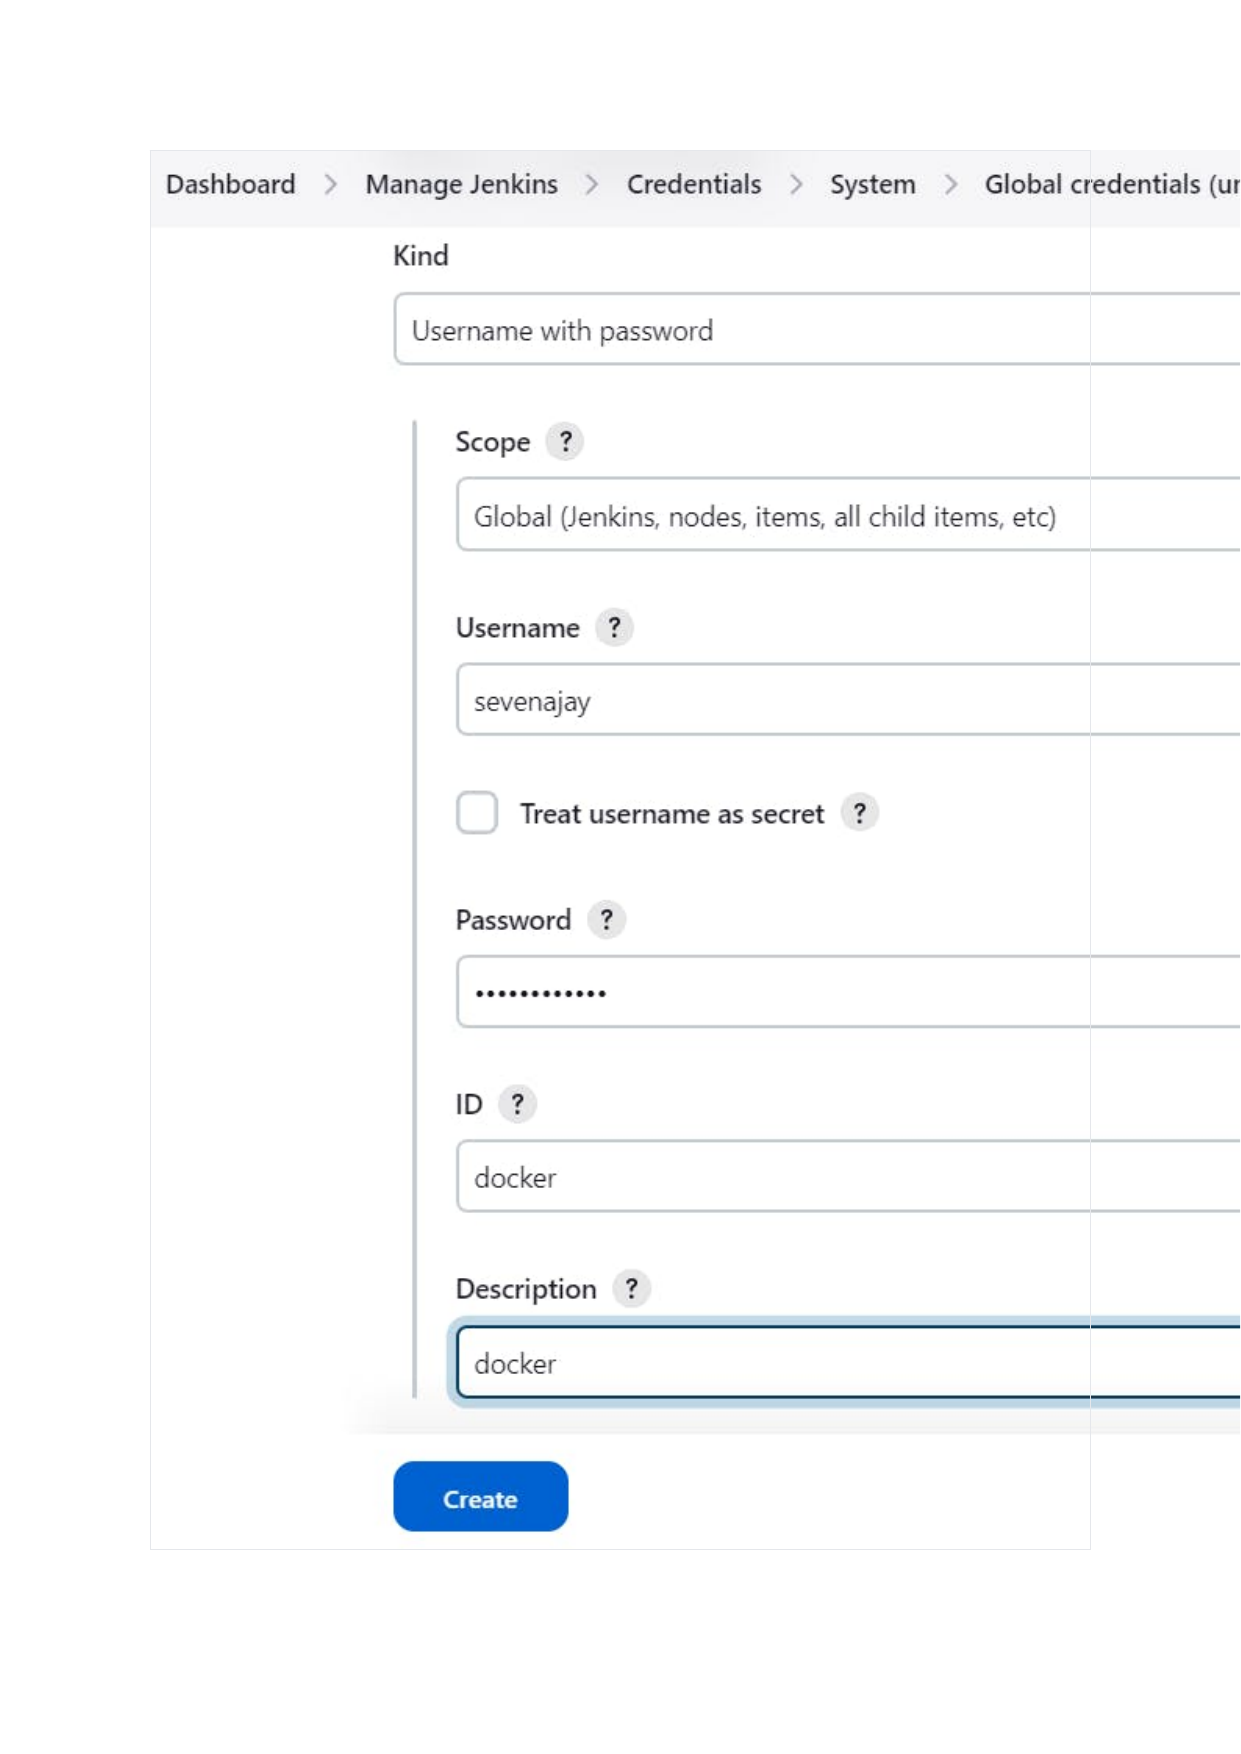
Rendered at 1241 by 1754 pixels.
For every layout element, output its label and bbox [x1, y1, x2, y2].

picture [1091, 150, 1241, 1549]
picture [151, 151, 1090, 1549]
